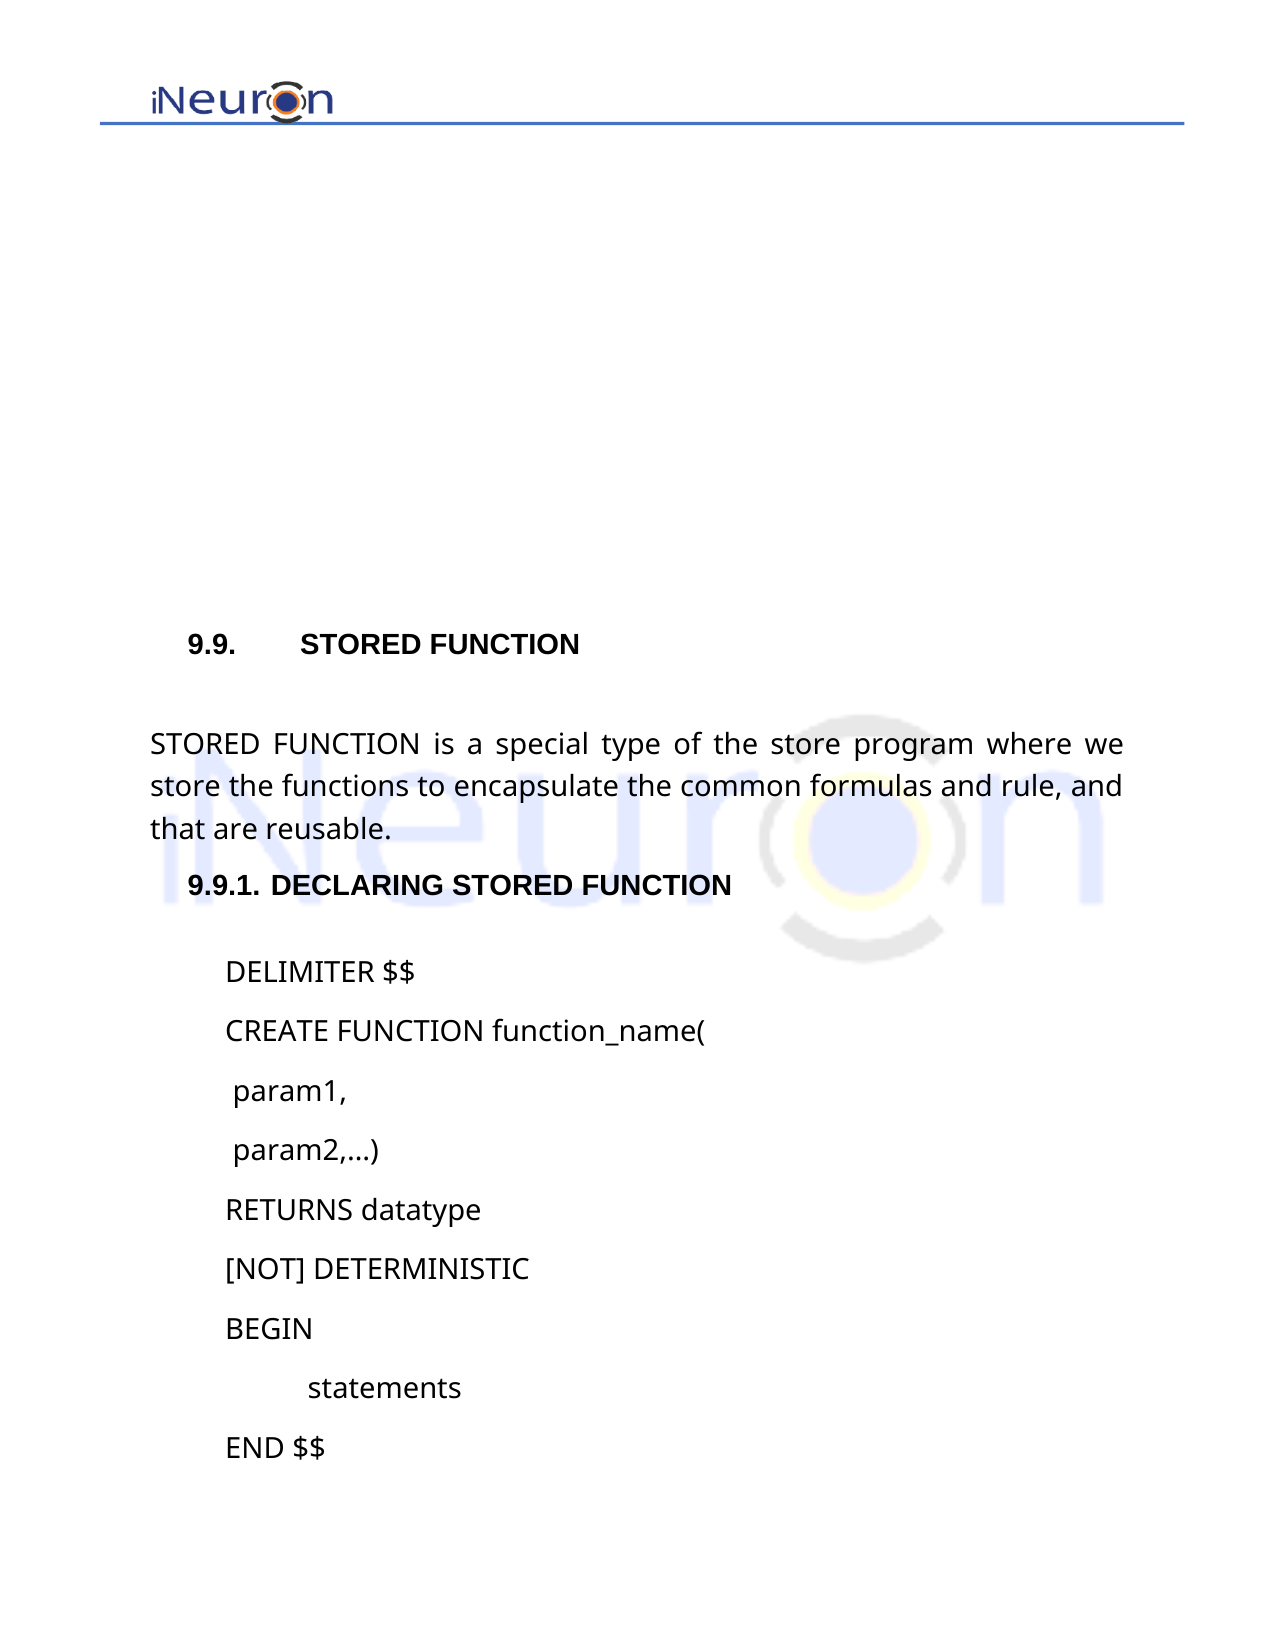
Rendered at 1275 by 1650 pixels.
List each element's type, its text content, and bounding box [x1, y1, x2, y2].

subtitle DECLARING STORED FUNCTION [187, 868, 1125, 902]
text BEGIN [150, 1308, 1125, 1348]
text DELIMITER $$ [150, 951, 1125, 991]
text STORED FUNCTION is a special type of the store program where we store the functions to encapsulate the common formulas and rule, and that are reusable. [150, 723, 1125, 848]
text param1, [150, 1070, 1125, 1110]
subtitle STORED FUNCTION [187, 627, 1125, 661]
text param2,…) [150, 1129, 1125, 1169]
text [NOT] DETERMINISTIC [150, 1248, 1125, 1288]
text statements [225, 1367, 1125, 1407]
text RETURNS datatype [150, 1189, 1125, 1229]
text END $$ [150, 1427, 1125, 1467]
text CREATE FUNCTION function_name( [150, 1011, 1125, 1050]
picture [150, 75, 335, 124]
